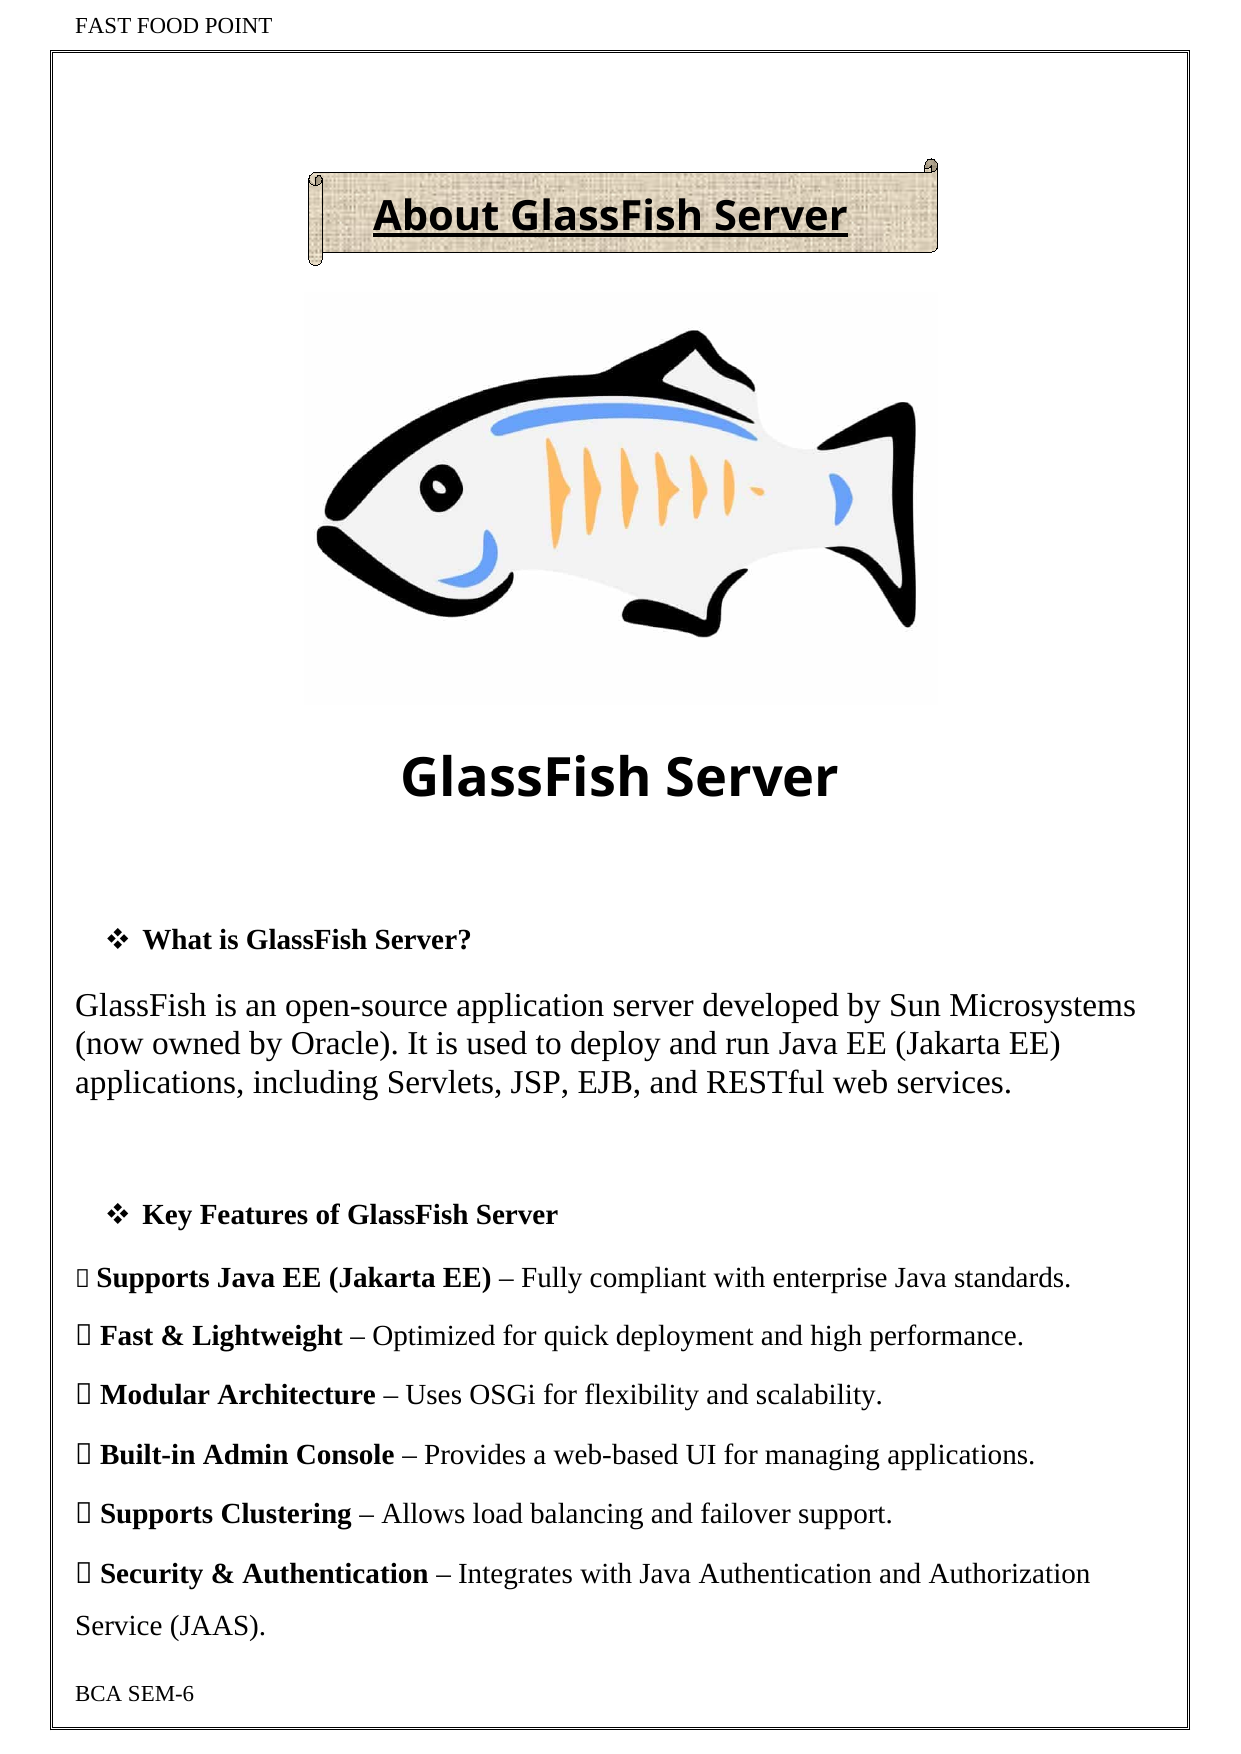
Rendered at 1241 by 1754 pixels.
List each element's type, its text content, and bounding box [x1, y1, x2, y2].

text ✅ Supports Java EE (Jakarta EE) – Fully compliant with enterprise Java standards. ✅ Fast & Lightweight – Optimized for quick deployment and high performance. ✅ Modular Architecture – Uses OSGi for flexibility and scalability. ✅ Built-in Admin Console – Provides a web-based UI for managing applications. ✅ Supports Clustering – Allows load balancing and failover support. ✅ Security & Authentication – Integrates with Java Authentication and Authorization Service (JAAS). [75, 1260, 1165, 1642]
subtitle What is GlassFish Server? [104, 922, 1165, 956]
subtitle GlassFish Server [75, 656, 1165, 812]
text GlassFish is an open-source application server developed by Sun Microsystems (now owned by Oracle). It is used to deploy and run Java EE (Jakarta EE) applications, including Servlets, JSP, EJB, and RESTful web services. [75, 985, 1165, 1100]
subtitle Key Features of GlassFish Server [104, 1197, 1165, 1231]
picture [303, 292, 938, 705]
subtitle About GlassFish Server [329, 186, 1165, 242]
picture [309, 160, 938, 265]
